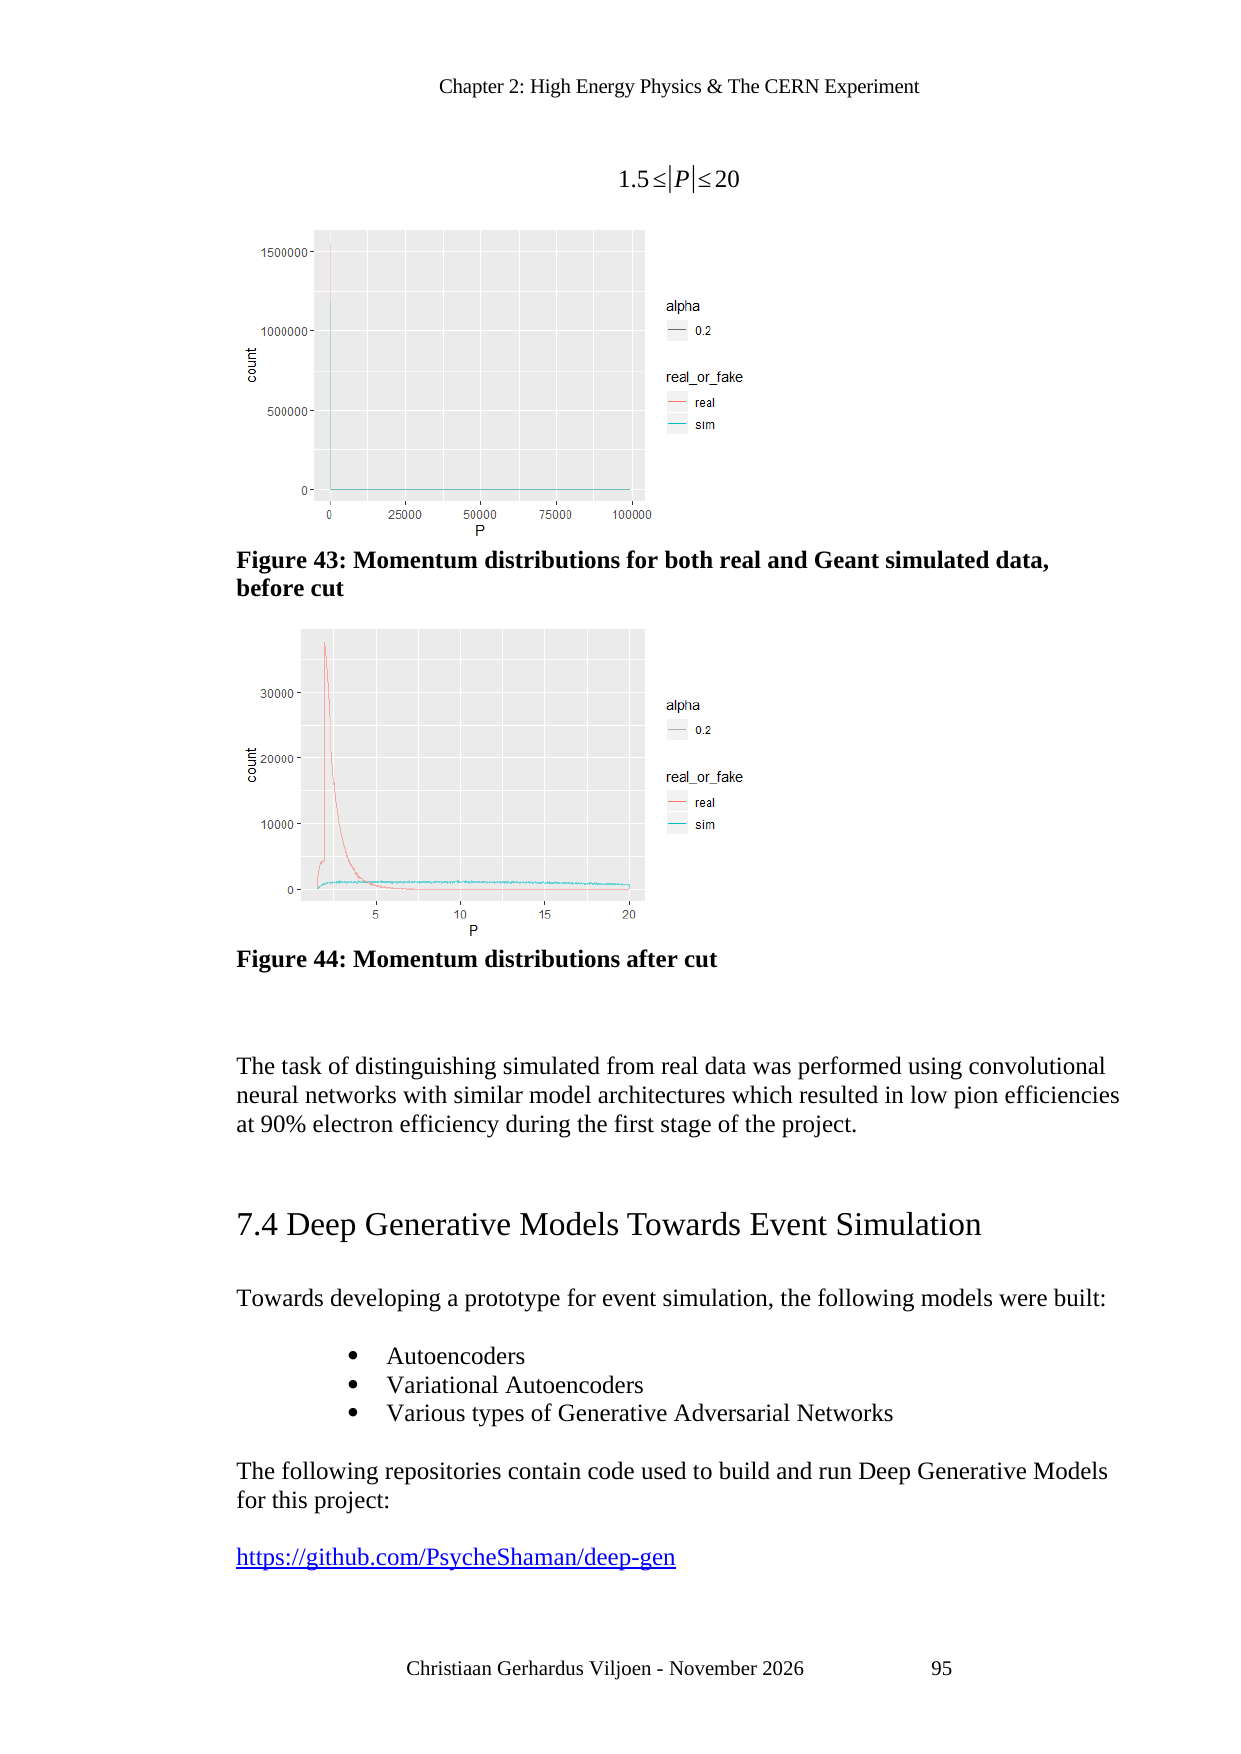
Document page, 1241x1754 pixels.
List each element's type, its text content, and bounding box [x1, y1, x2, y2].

text The task of distinguishing simulated from real data was performed using convolutional neural networks with similar model architectures which resulted in low pion efficiencies at 90% electron efficiency during the first stage of the project. [236, 1051, 1122, 1138]
text Figure 44: Momentum distributions after cut [236, 944, 1122, 973]
picture [236, 223, 757, 545]
text The following repositories contain code used to build and run Deep Generative Models for this project: [236, 1456, 1122, 1513]
list Variational Autoencoders [349, 1370, 1122, 1398]
text Figure 43: Momentum distributions for both real and Geant simulated data, before cut [236, 545, 1122, 602]
list Various types of Generative Adversarial Networks [349, 1398, 1122, 1427]
text Towards developing a prototype for event simulation, the following models were built: [236, 1283, 1122, 1312]
subtitle Deep Generative Models Towards Event Simulation [236, 1204, 1122, 1242]
list Autoencoders [349, 1341, 1122, 1370]
text https://github.com/PsycheShaman/deep-gen [236, 1542, 1122, 1571]
picture [236, 623, 757, 945]
